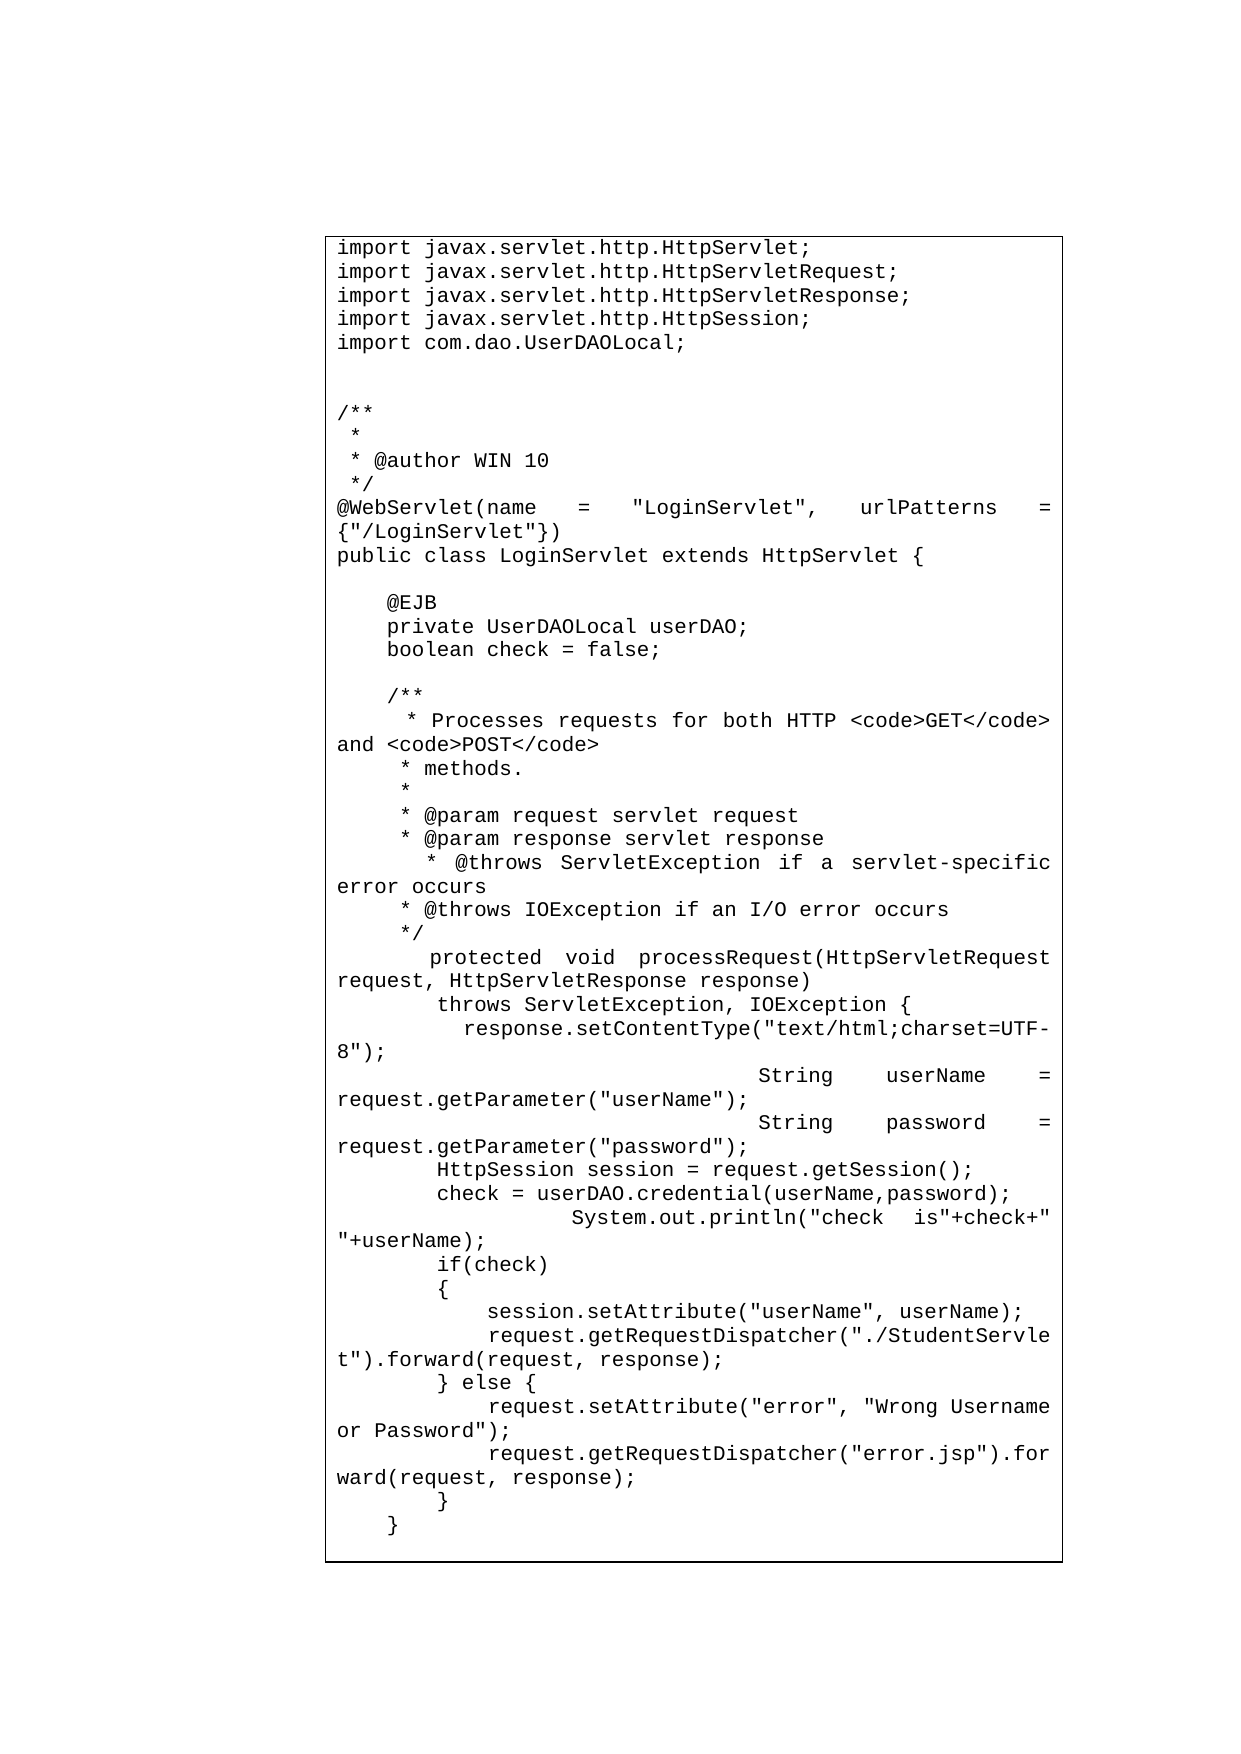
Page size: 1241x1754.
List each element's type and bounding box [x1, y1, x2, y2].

table_header [326, 237, 1062, 1561]
